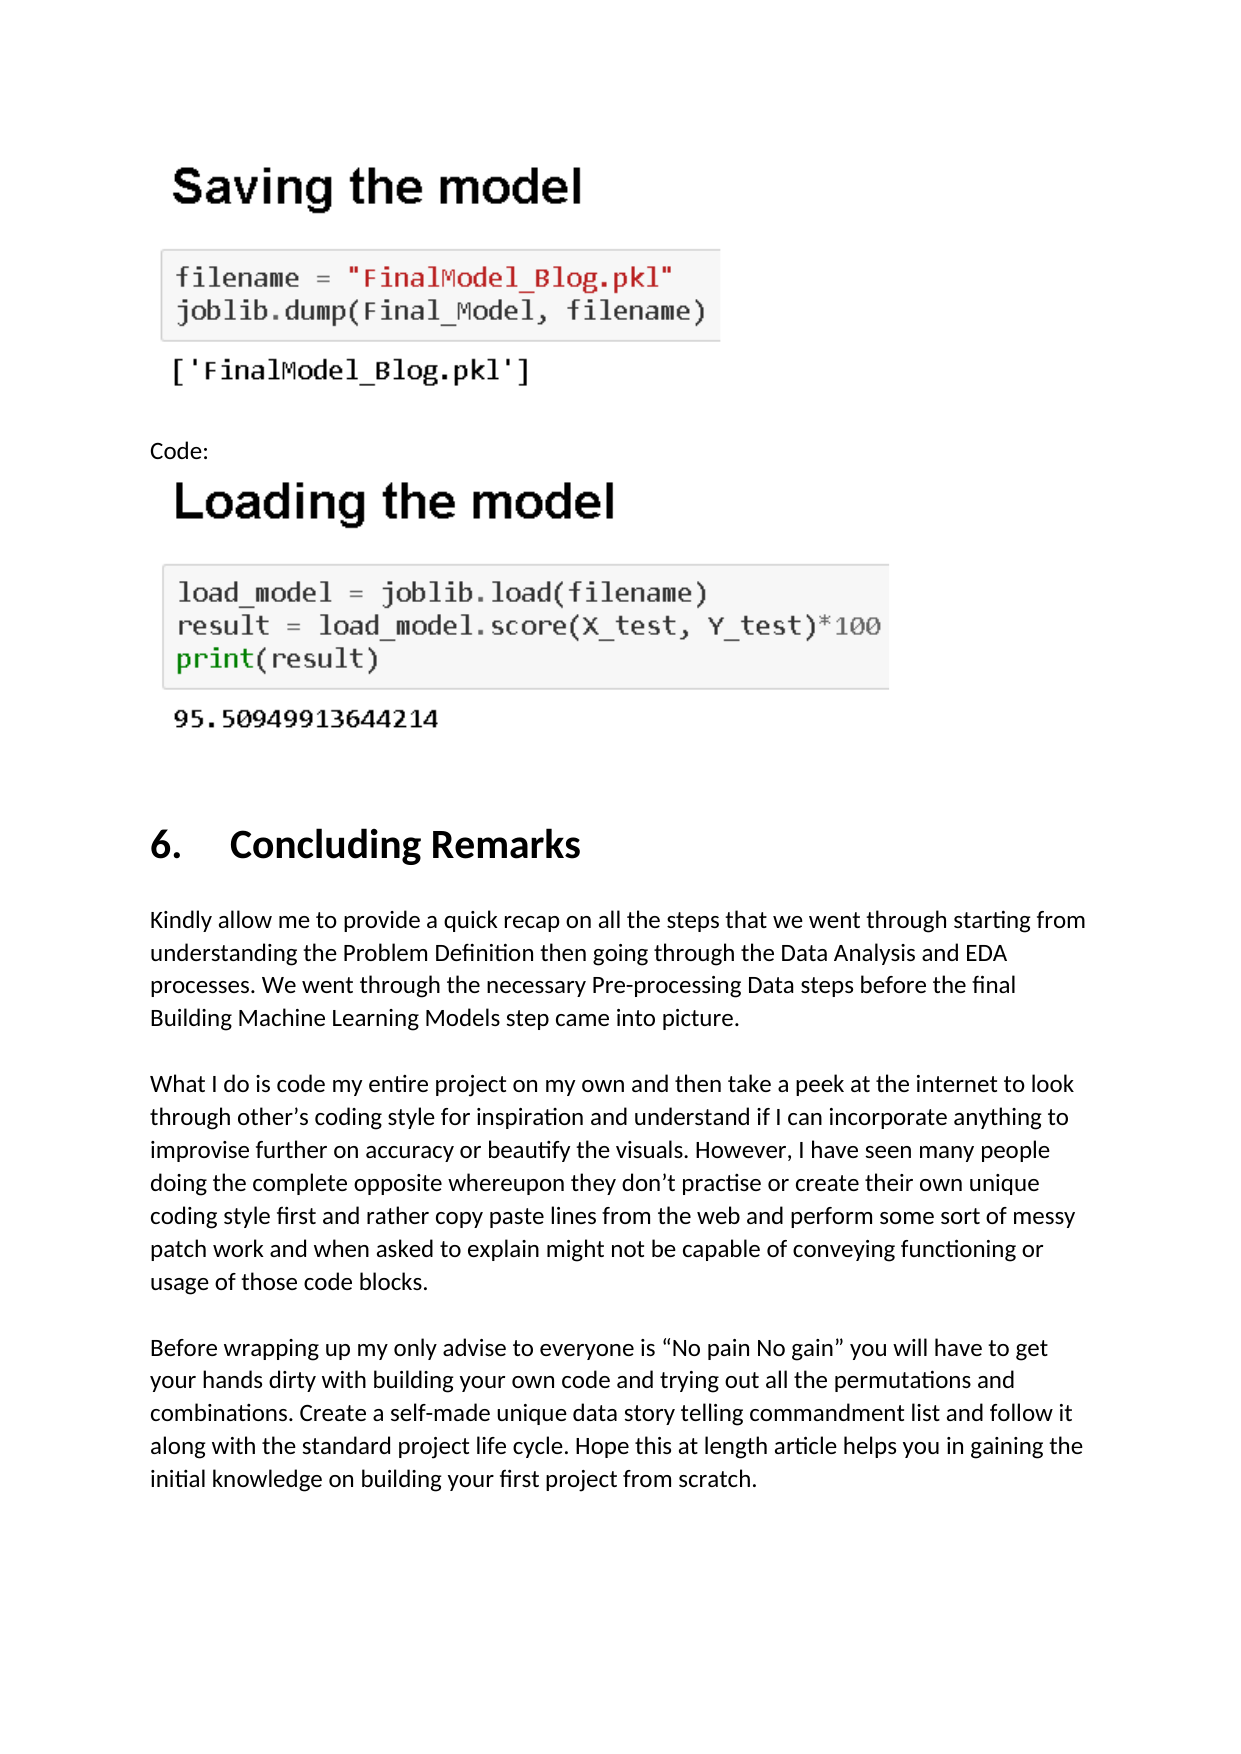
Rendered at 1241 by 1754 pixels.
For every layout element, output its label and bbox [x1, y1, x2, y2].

text [150, 150, 1090, 1494]
picture [150, 150, 721, 400]
picture [150, 468, 890, 748]
